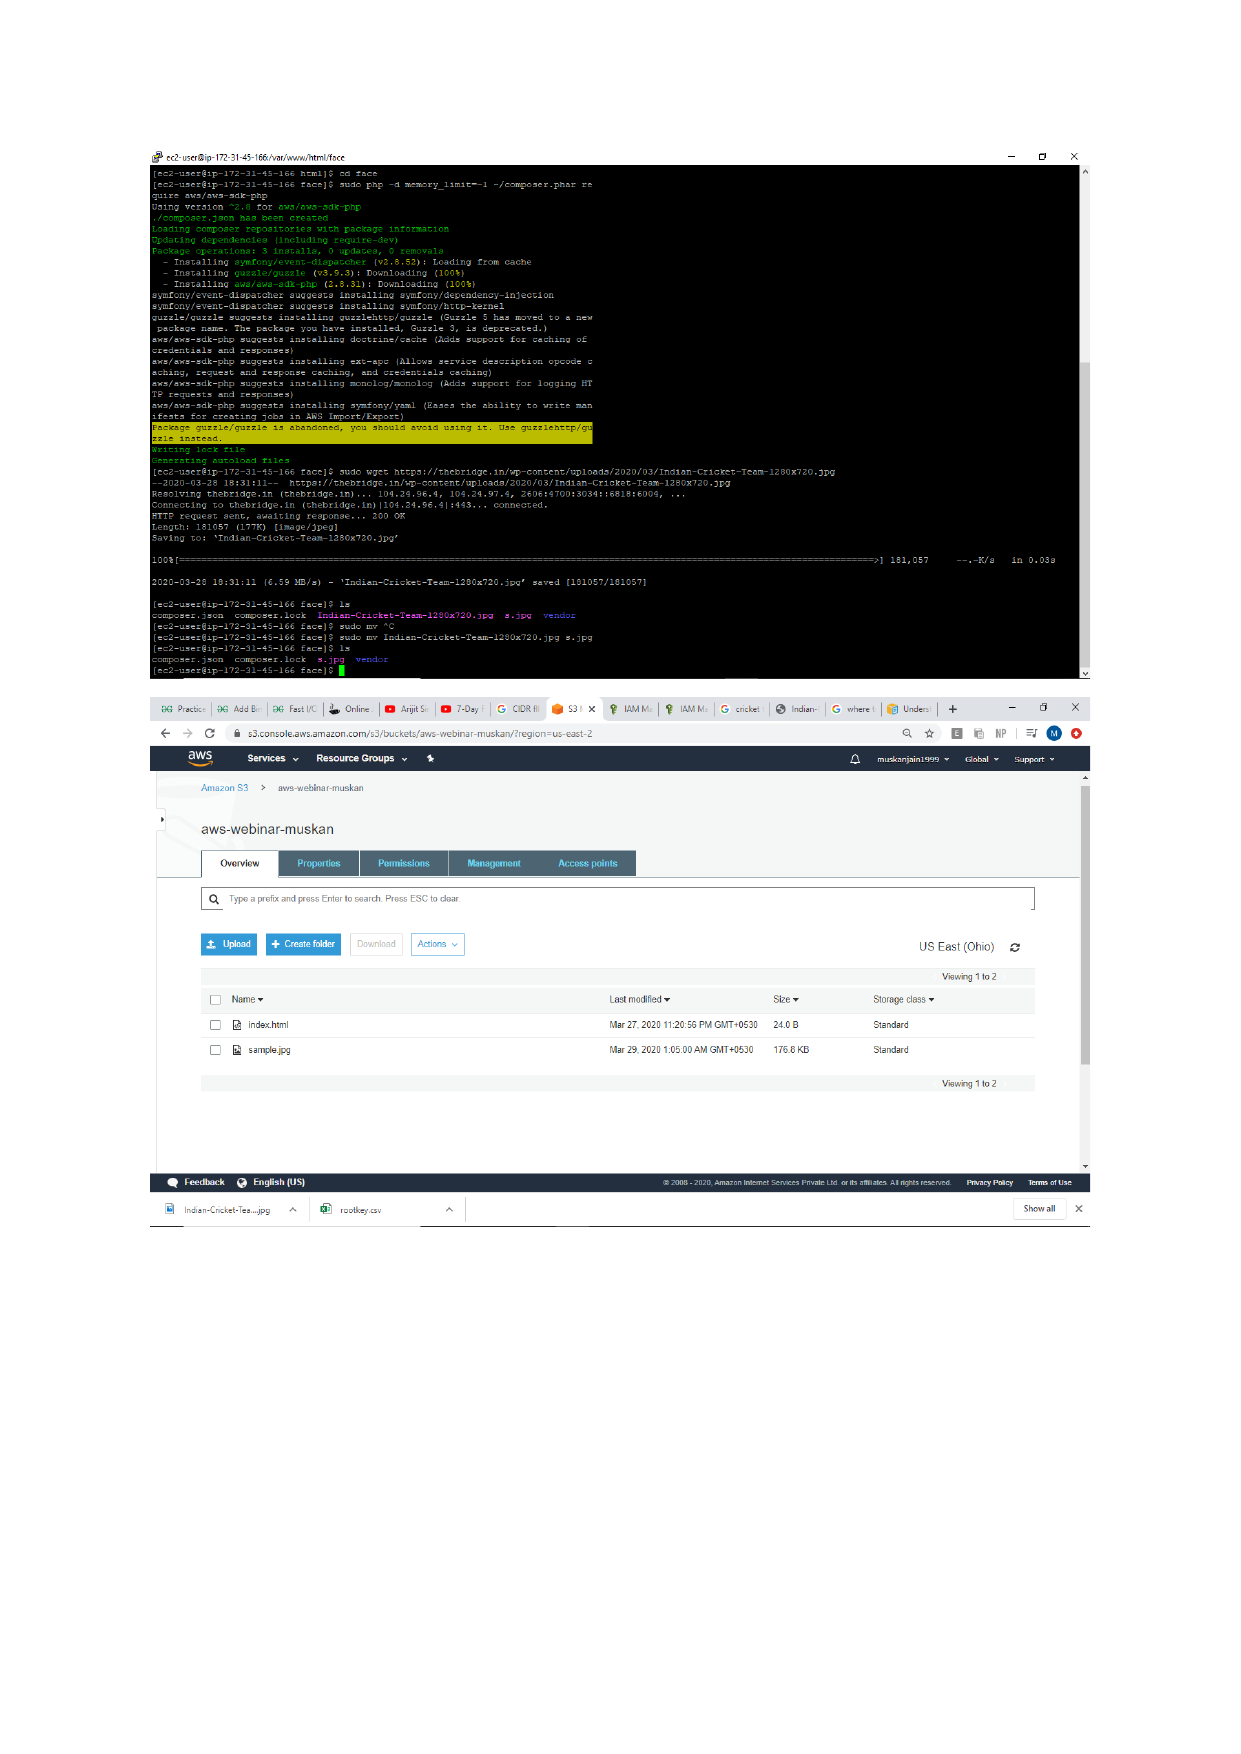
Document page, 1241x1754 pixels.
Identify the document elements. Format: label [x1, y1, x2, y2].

picture [150, 697, 1091, 1227]
picture [150, 150, 1091, 679]
